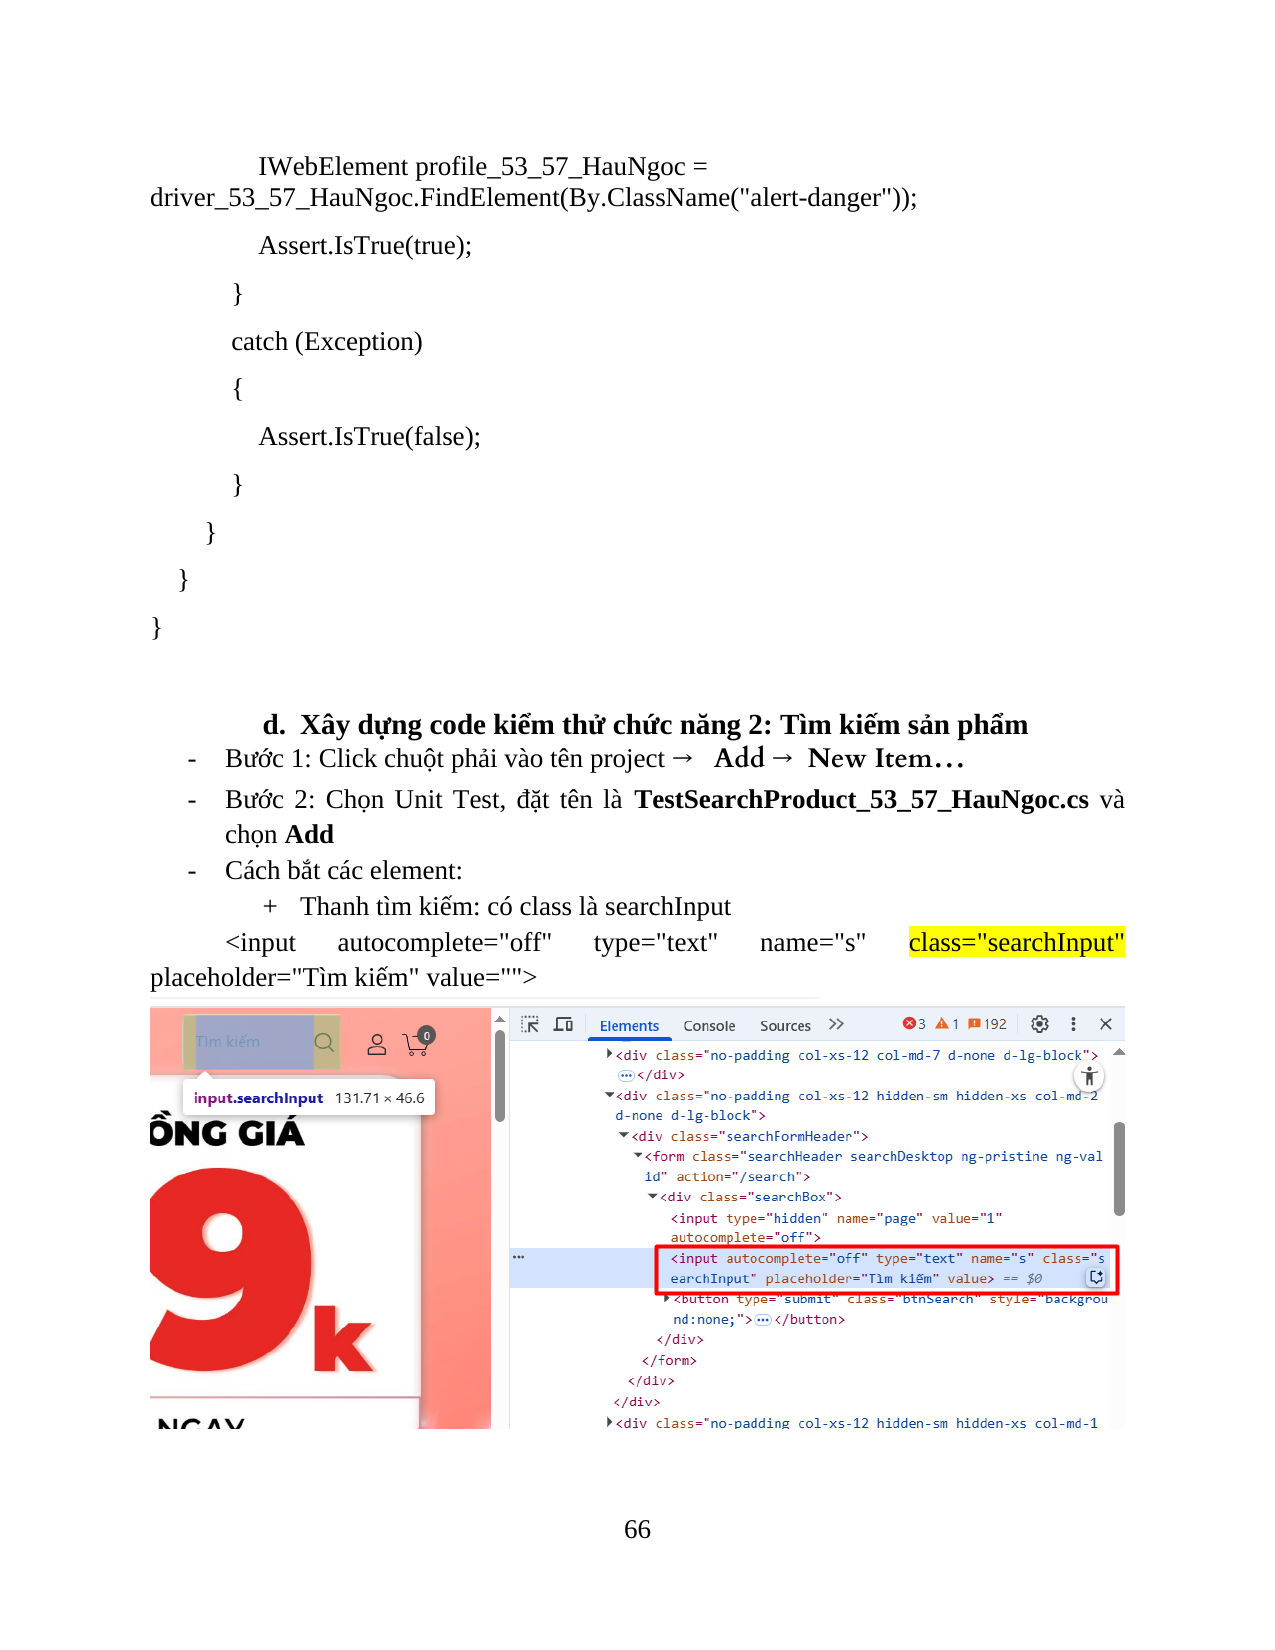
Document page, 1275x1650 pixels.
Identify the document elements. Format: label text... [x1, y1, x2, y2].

text { [150, 372, 1125, 403]
picture [150, 997, 1125, 1429]
list Bước 1: Click chuột phải vào tên project [187, 741, 1125, 777]
text Assert.IsTrue(true); [150, 229, 1125, 260]
text } [150, 611, 1125, 643]
text <input autocomplete="off" type="text" name="s" class="searchInput" placeholder="Tìm kiếm" value=""> [150, 926, 1125, 992]
list Bước 2: Chọn Unit Test, đặt tên là TestSearchProduct_53_57_HauNgoc.cs và chọn Add [187, 783, 1125, 849]
text Assert.IsTrue(false); [150, 420, 1125, 451]
text catch (Exception) [150, 324, 1125, 356]
list Thanh tìm kiếm: có class là searchInput [262, 890, 1125, 921]
text } [150, 277, 1125, 308]
list Cách bắt các element: [187, 854, 1125, 885]
subtitle Xây dựng code kiểm thử chức năng 2: Tìm kiếm sản phẩm [262, 707, 1125, 741]
text } [150, 564, 1125, 595]
text IWebElement profile_53_57_HauNgoc = driver_53_57_HauNgoc.FindElement(By.ClassName("alert-danger")); [150, 150, 1125, 212]
text } [150, 516, 1125, 547]
text } [150, 468, 1125, 499]
